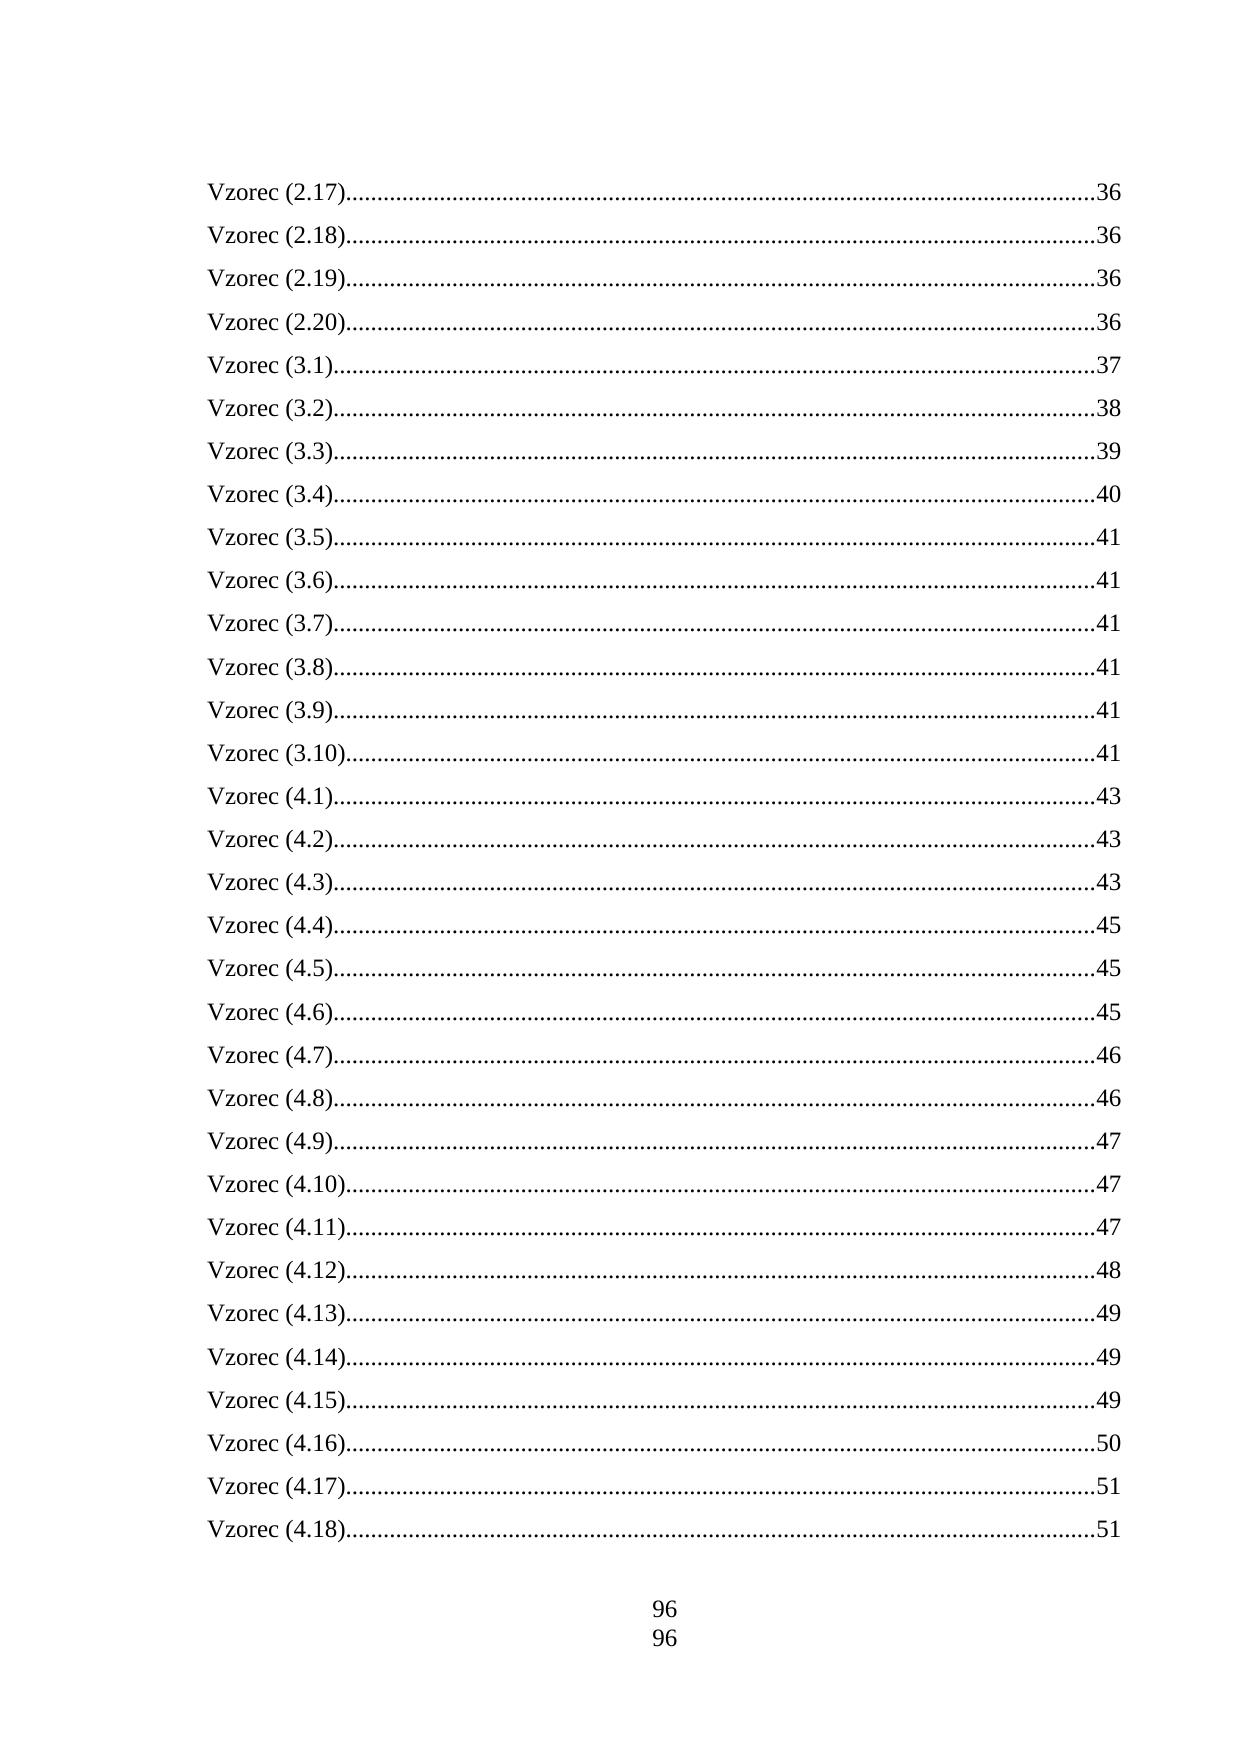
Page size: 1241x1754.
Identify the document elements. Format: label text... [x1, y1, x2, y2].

text Vzorec (3.1) 37 [207, 350, 1122, 378]
text Vzorec (4.7) 46 [207, 1040, 1122, 1068]
text Vzorec (4.5) 45 [207, 953, 1122, 982]
text Vzorec (3.4) 40 [207, 479, 1122, 508]
text Vzorec (4.14) 49 [207, 1342, 1122, 1370]
text Vzorec (3.2) 38 [207, 393, 1122, 422]
text Vzorec (4.3) 43 [207, 867, 1122, 896]
text Vzorec (3.3) 39 [207, 436, 1122, 465]
text Vzorec (4.4) 45 [207, 910, 1122, 939]
text Vzorec (3.8) 41 [207, 652, 1122, 680]
text Vzorec (4.12) 48 [207, 1255, 1122, 1284]
text Vzorec (4.13) 49 [207, 1298, 1122, 1327]
text Vzorec (3.7) 41 [207, 608, 1122, 637]
text Vzorec (4.9) 47 [207, 1126, 1122, 1155]
text Vzorec (4.11) 47 [207, 1212, 1122, 1241]
text Vzorec (3.10) 41 [207, 738, 1122, 767]
text Vzorec (4.16) 50 [207, 1428, 1122, 1457]
text Vzorec (4.2) 43 [207, 824, 1122, 853]
text Vzorec (4.10) 47 [207, 1169, 1122, 1198]
text Vzorec (4.18) 51 [207, 1514, 1122, 1543]
text Vzorec (2.19) 36 [207, 263, 1122, 292]
text Vzorec (2.18) 36 [207, 220, 1122, 249]
text Vzorec (4.15) 49 [207, 1385, 1122, 1413]
text Vzorec (4.17) 51 [207, 1471, 1122, 1500]
text Vzorec (4.6) 45 [207, 997, 1122, 1025]
text Vzorec (4.8) 46 [207, 1083, 1122, 1112]
text Vzorec (3.6) 41 [207, 565, 1122, 594]
text Vzorec (3.9) 41 [207, 695, 1122, 723]
text Vzorec (2.17) 36 [207, 177, 1122, 206]
text Vzorec (2.20) 36 [207, 307, 1122, 335]
text Vzorec (3.5) 41 [207, 522, 1122, 551]
text Vzorec (4.1) 43 [207, 781, 1122, 810]
